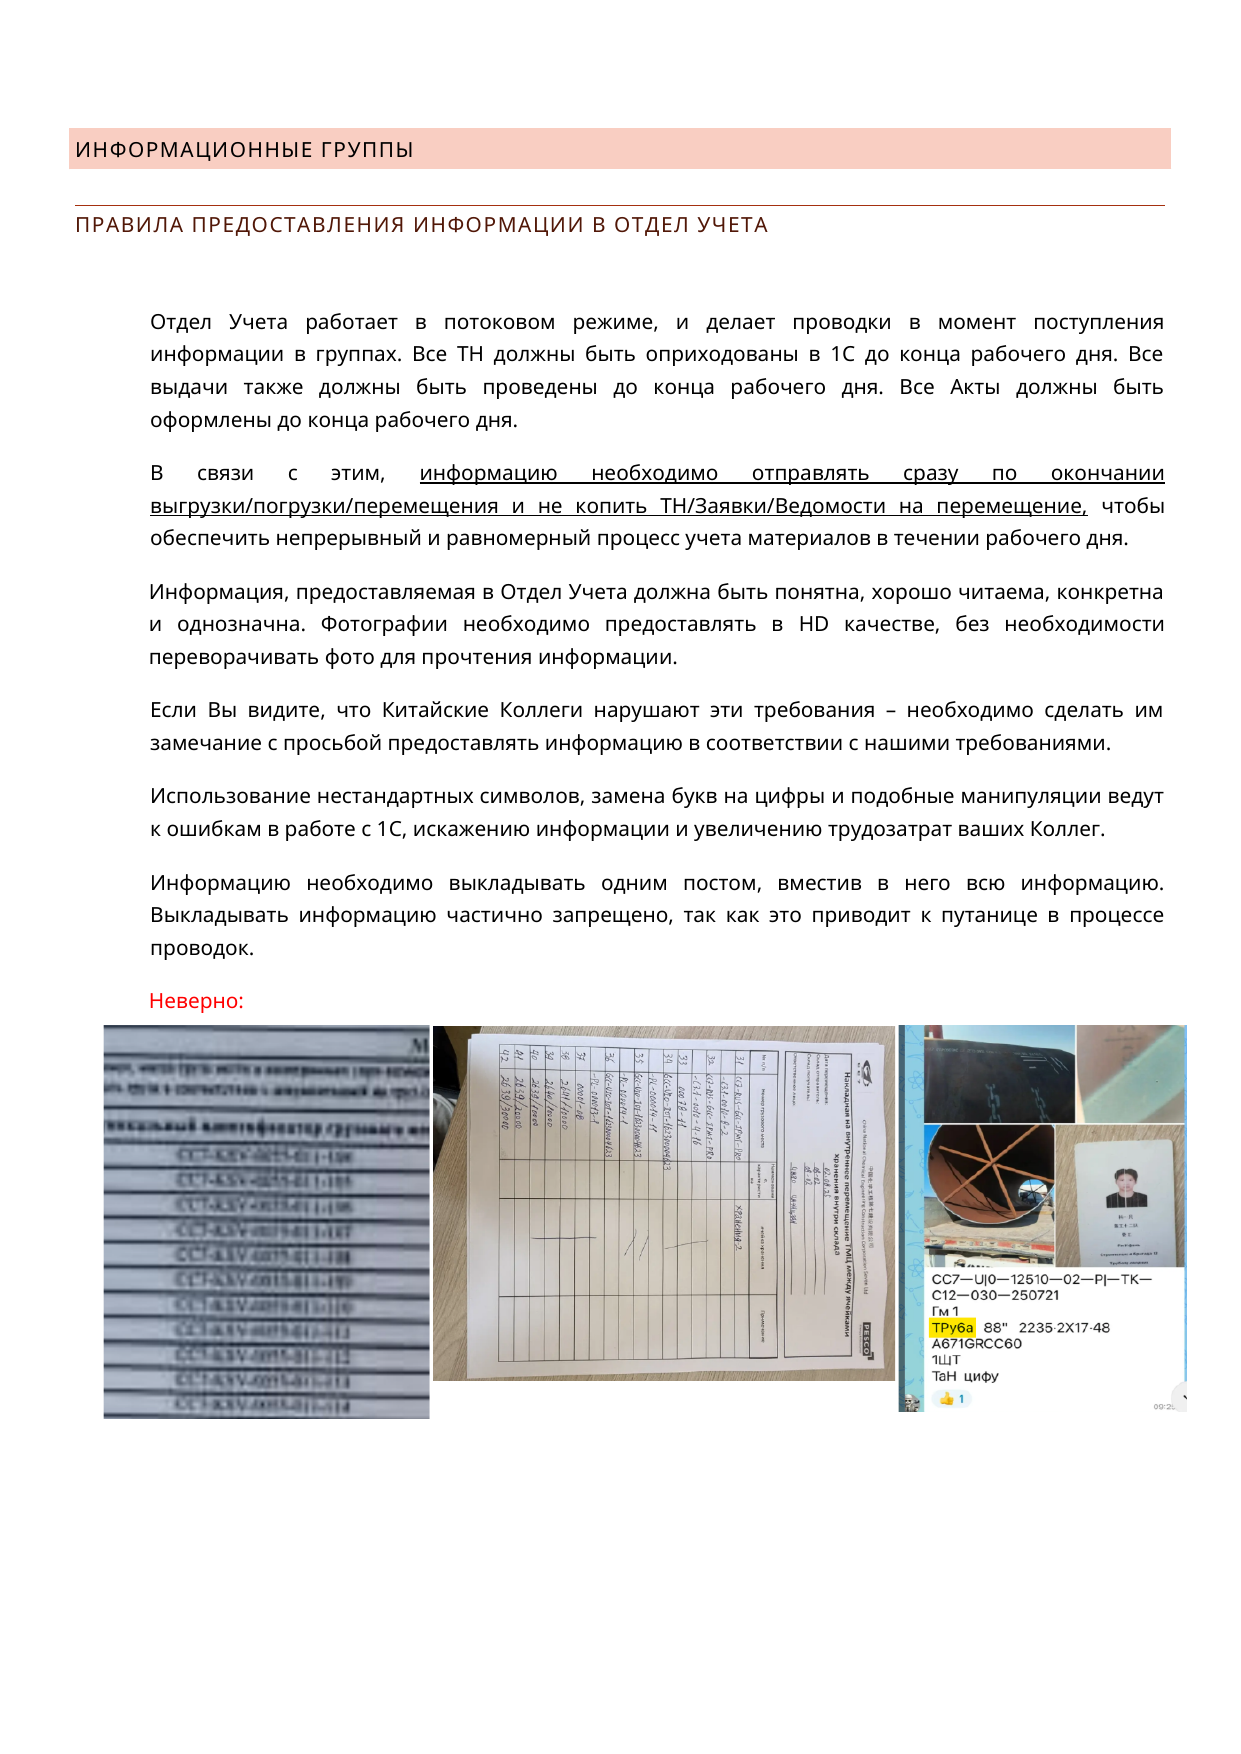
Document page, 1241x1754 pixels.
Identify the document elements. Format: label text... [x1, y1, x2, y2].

picture [433, 1026, 896, 1381]
text Если Вы видите, что Китайские Коллеги нарушают эти требования – необходимо сделать им замечание с просьбой предоставлять информацию в соответствии с нашими требованиями. [150, 696, 1165, 757]
picture [102, 1025, 430, 1419]
text Отдел Учета работает в потоковом режиме, и делает проводки в момент поступления информации в группах. Все ТН должны быть оприходованы в 1С до конца рабочего дня. Все выдачи также должны быть проведены до конца рабочего дня. Все Акты должны быть оформлены до конца рабочего дня. [150, 307, 1165, 433]
subtitle Правила предоставления информации в Отдел Учета [75, 206, 1165, 239]
text Информация, предоставляемая в Отдел Учета должна быть понятна, хорошо читаема, конкретна и однозначна. Фотографии необходимо предоставлять в HD качестве, без необходимости переворачивать фото для прочтения информации. [149, 577, 1165, 671]
subtitle Информационные Группы [75, 135, 1165, 163]
picture [898, 1025, 1187, 1412]
text Использование нестандартных символов, замена букв на цифры и подобные манипуляции ведут к ошибкам в работе с 1С, искажению информации и увеличению трудозатрат ваших Коллег. [150, 782, 1165, 843]
text Неверно: [149, 986, 1165, 1015]
text Информацию необходимо выкладывать одним постом, вместив в него всю информацию. Выкладывать информацию частично запрещено, так как это приводит к путанице в процессе проводок. [150, 868, 1165, 961]
text В связи с этим, информацию необходимо отправлять сразу по окончании выгрузки/погрузки/перемещения и не копить ТН/Заявки/Ведомости на перемещение, чтобы обеспечить непрерывный и равномерный процесс учета материалов в течении рабочего дня. [150, 458, 1165, 552]
